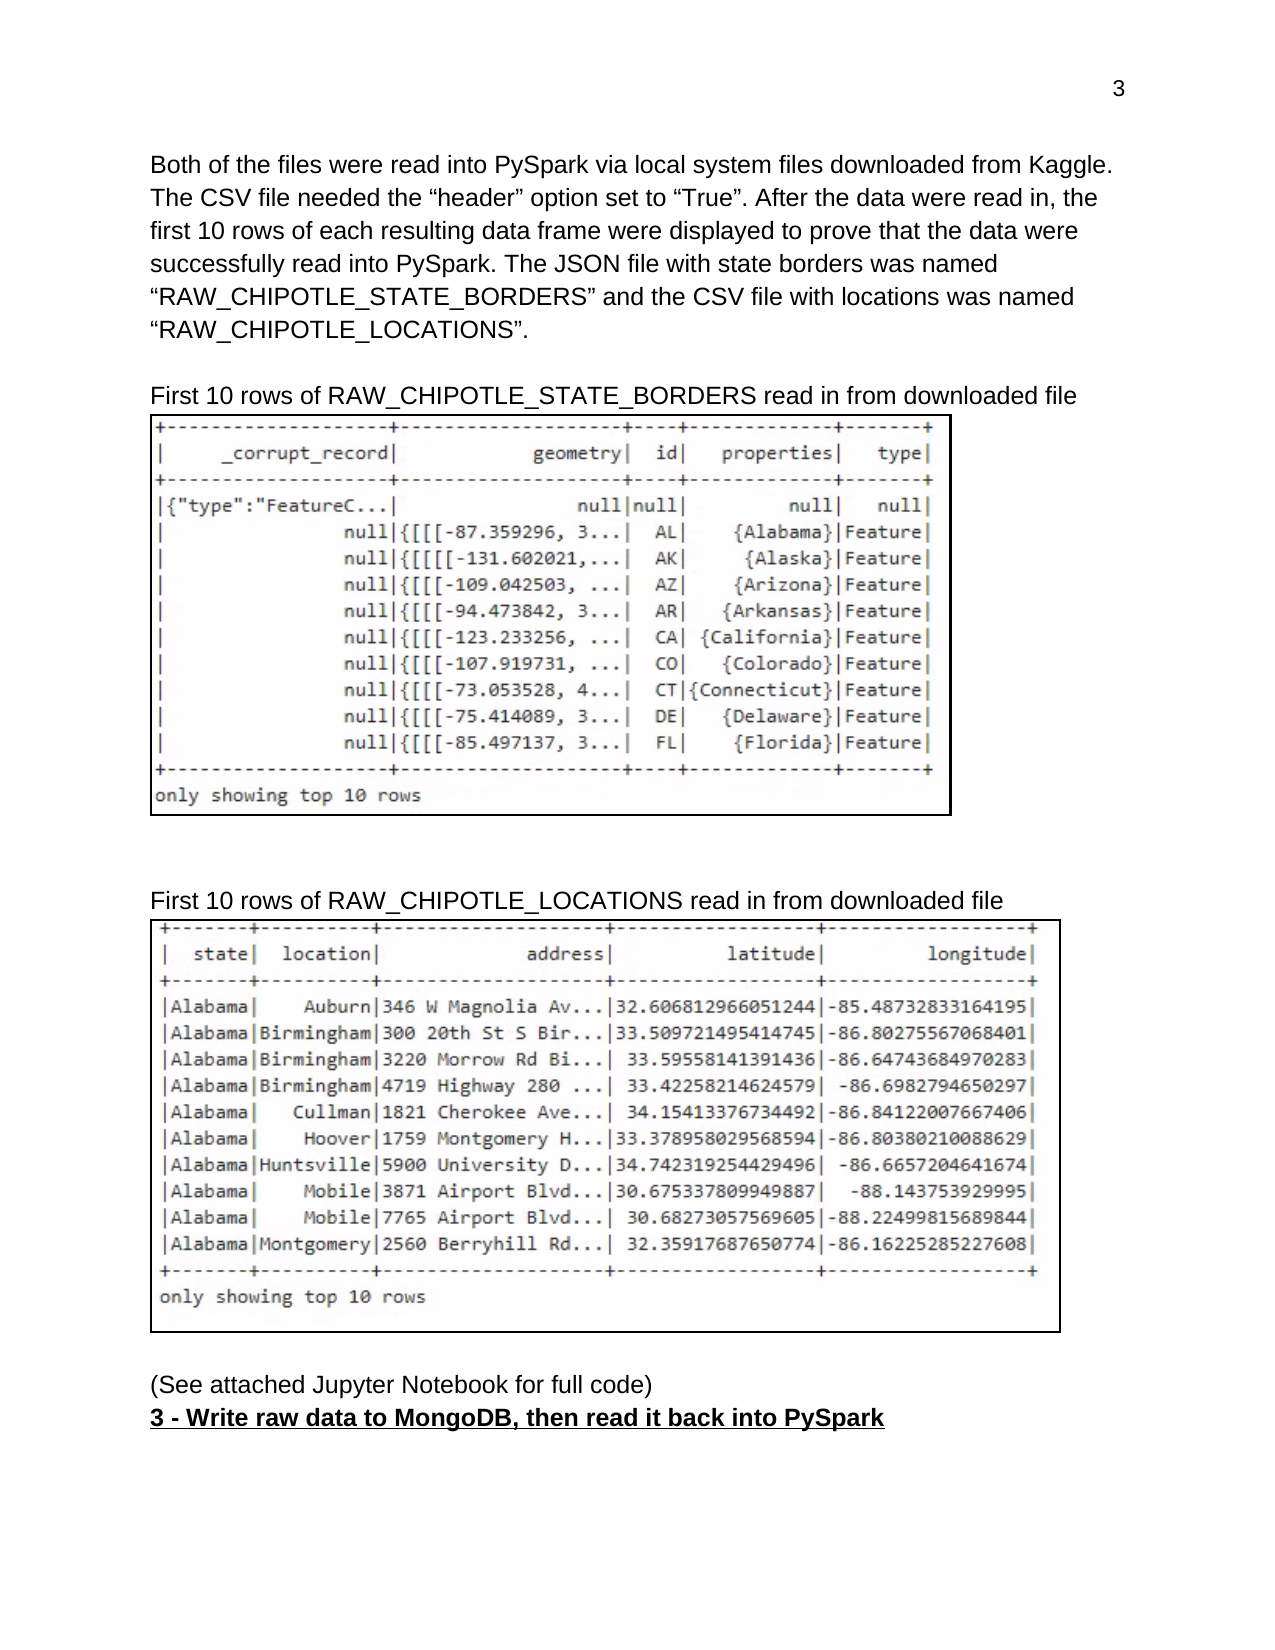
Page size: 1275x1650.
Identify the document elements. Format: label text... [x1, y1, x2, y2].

text Both of the files were read into PySpark via local system files downloaded from Kaggle. The CSV file needed the “header” option set to “True”. After the data were read in, the first 10 rows of each resulting data frame were displayed to prove that the data were successfully read into PySpark. The JSON file with state borders was named “RAW_CHIPOTLE_STATE_BORDERS” and the CSV file with locations was named “RAW_CHIPOTLE_LOCATIONS”. [150, 150, 1125, 344]
text First 10 rows of RAW_CHIPOTLE_LOCATIONS read in from downloaded file [150, 886, 1125, 914]
text (See attached Jupyter Notebook for full code) [150, 1369, 1125, 1398]
picture [152, 921, 1059, 1331]
text First 10 rows of RAW_CHIPOTLE_STATE_BORDERS read in from downloaded file [150, 381, 1125, 410]
picture [152, 416, 949, 814]
text 3 - Write raw data to MongoDB, then read it back into PySpark [150, 1403, 1125, 1431]
